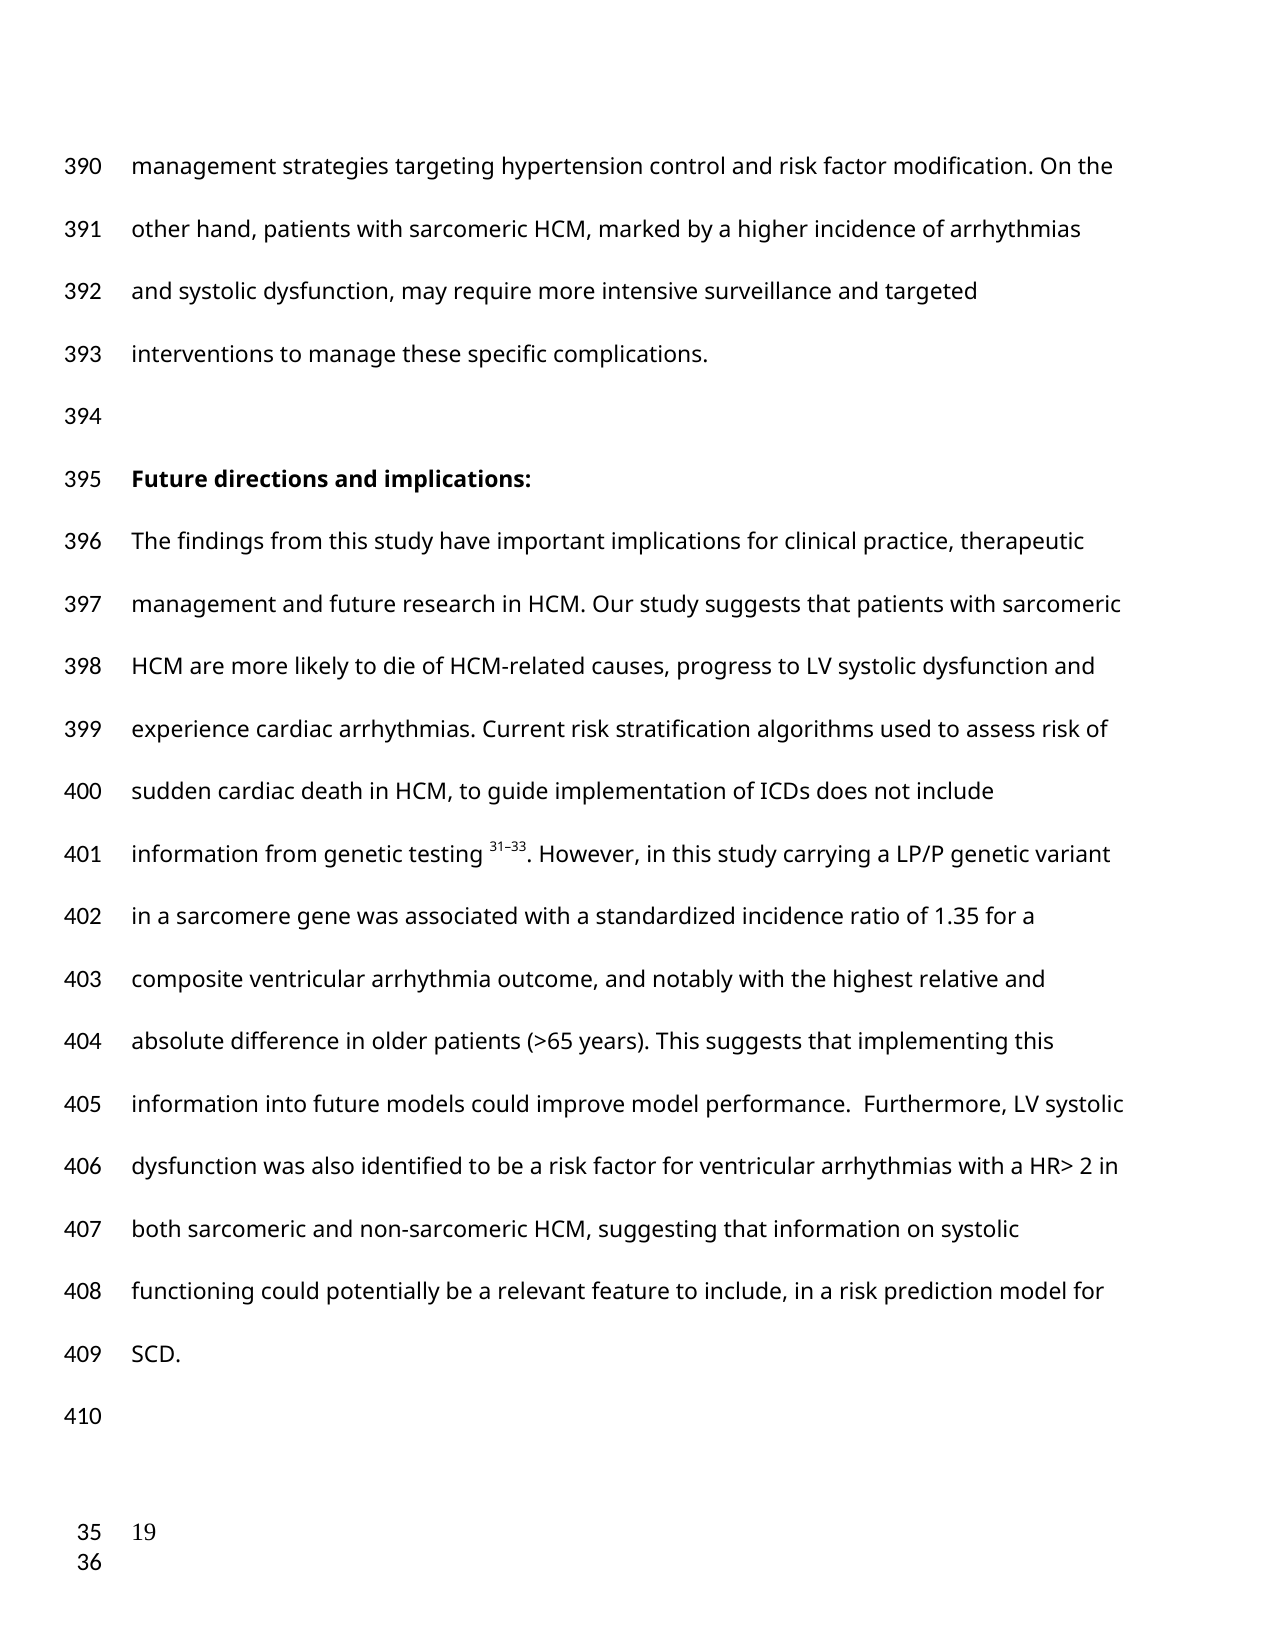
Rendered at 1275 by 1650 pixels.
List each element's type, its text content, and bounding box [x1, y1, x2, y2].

text Future directions and implications: [131, 462, 1125, 494]
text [131, 150, 1125, 369]
text The findings from this study have important implications for clinical practice, therapeutic management and future research in HCM. Our study suggests that patients with sarcomeric HCM are more likely to die of HCM-related causes, progress to LV systolic dysfunction and experience cardiac arrhythmias. Current risk stratification algorithms used to assess risk of sudden cardiac death in HCM, to guide implementation of ICDs does not include information from genetic testing 31–33. However, in this study carrying a LP/P genetic variant in a sarcomere gene was associated with a standardized incidence ratio of 1.35 for a composite ventricular arrhythmia outcome, and notably with the highest relative and absolute difference in older patients (>65 years). This suggests that implementing this information into future models could improve model performance. Furthermore, LV systolic dysfunction was also identified to be a risk factor for ventricular arrhythmias with a HR> 2 in both sarcomeric and non-sarcomeric HCM, suggesting that information on systolic functioning could potentially be a relevant feature to include, in a risk prediction model for SCD. [131, 525, 1125, 1369]
